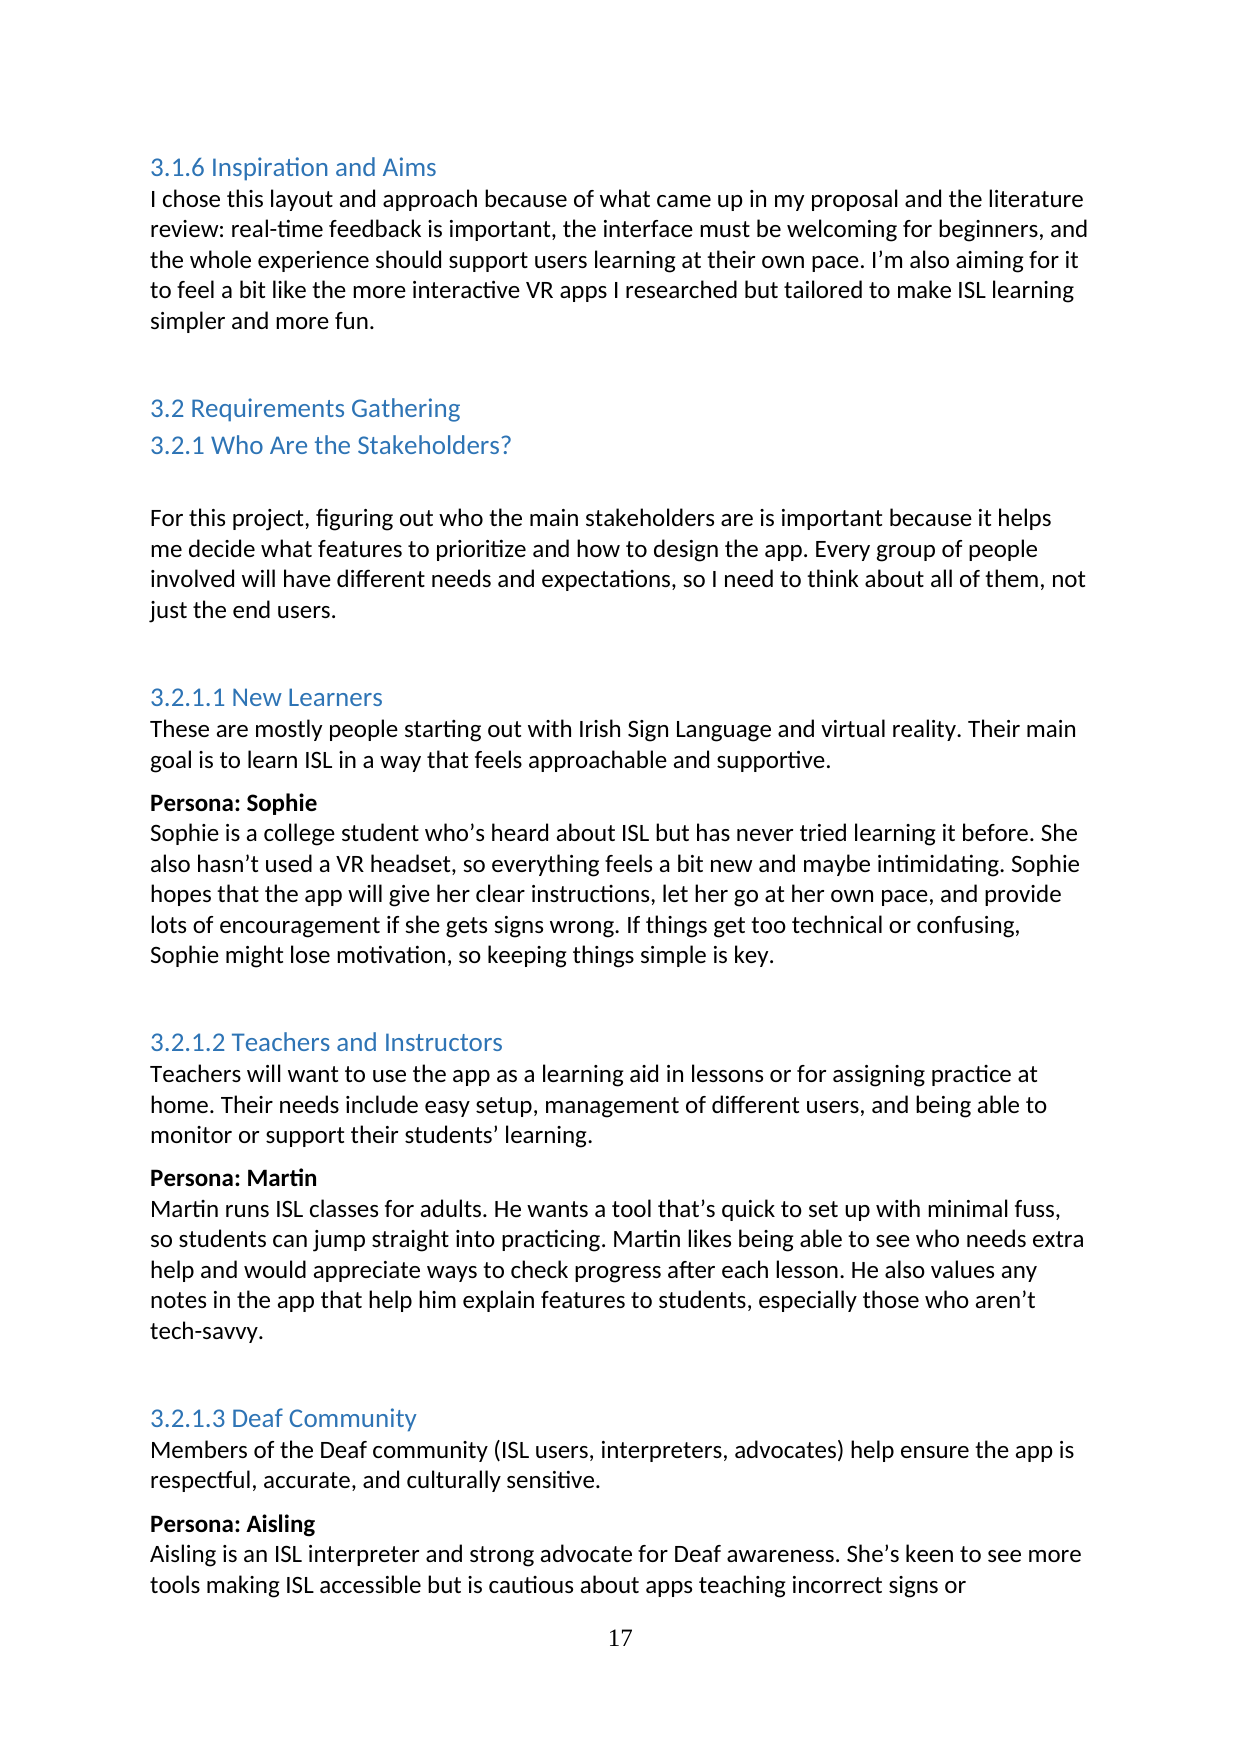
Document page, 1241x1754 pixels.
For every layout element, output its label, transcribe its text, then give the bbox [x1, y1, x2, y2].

text Persona: Martin Martin runs ISL classes for adults. He wants a tool that’s quick to set up with minimal fuss, so students can jump straight into practicing. Martin likes being able to see who needs extra help and would appreciate ways to check progress after each lesson. He also values any notes in the app that help him explain features to students, especially those who aren’t tech-savvy. [150, 1162, 1090, 1346]
subtitle 3.2.1 Who Are the Stakeholders? [150, 428, 1090, 461]
text Persona: Sophie Sophie is a college student who’s heard about ISL but has never tried learning it before. She also hasn’t used a VR headset, so everything feels a bit new and maybe intimidating. Sophie hopes that the app will give her clear instructions, let her go at her own pace, and provide lots of encouragement if she gets signs wrong. If things get too technical or confusing, Sophie might lose motivation, so keeping things simple is key. [150, 787, 1090, 970]
subtitle 3.2 Requirements Gathering [150, 391, 1090, 424]
subtitle 3.2.1.1 New Learners [150, 680, 1090, 713]
subtitle 3.2.1.3 Deaf Community [150, 1401, 1090, 1434]
text These are mostly people starting out with Irish Sign Language and virtual reality. Their main goal is to learn ISL in a way that feels approachable and supportive. [150, 713, 1090, 774]
subtitle 3.2.1.2 Teachers and Instructors [150, 1025, 1090, 1058]
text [150, 1508, 1090, 1599]
text Members of the Deaf community (ISL users, interpreters, advocates) help ensure the app is respectful, accurate, and culturally sensitive. [150, 1434, 1090, 1495]
subtitle 3.1.6 Inspiration and Aims [150, 150, 1090, 183]
text Teachers will want to use the app as a learning aid in lessons or for assigning practice at home. Their needs include easy setup, management of different users, and being able to monitor or support their students’ learning. [150, 1058, 1090, 1150]
text I chose this layout and approach because of what came up in my proposal and the literature review: real-time feedback is important, the interface must be welcoming for beginners, and the whole experience should support users learning at their own pace. I’m also aiming for it to feel a bit like the more interactive VR apps I researched but tailored to make ISL learning simpler and more fun. [150, 183, 1090, 336]
text For this project, figuring out who the main stakeholders are is important because it helps me decide what features to prioritize and how to design the app. Every group of people involved will have different needs and expectations, so I need to think about all of them, not just the end users. [150, 503, 1090, 625]
